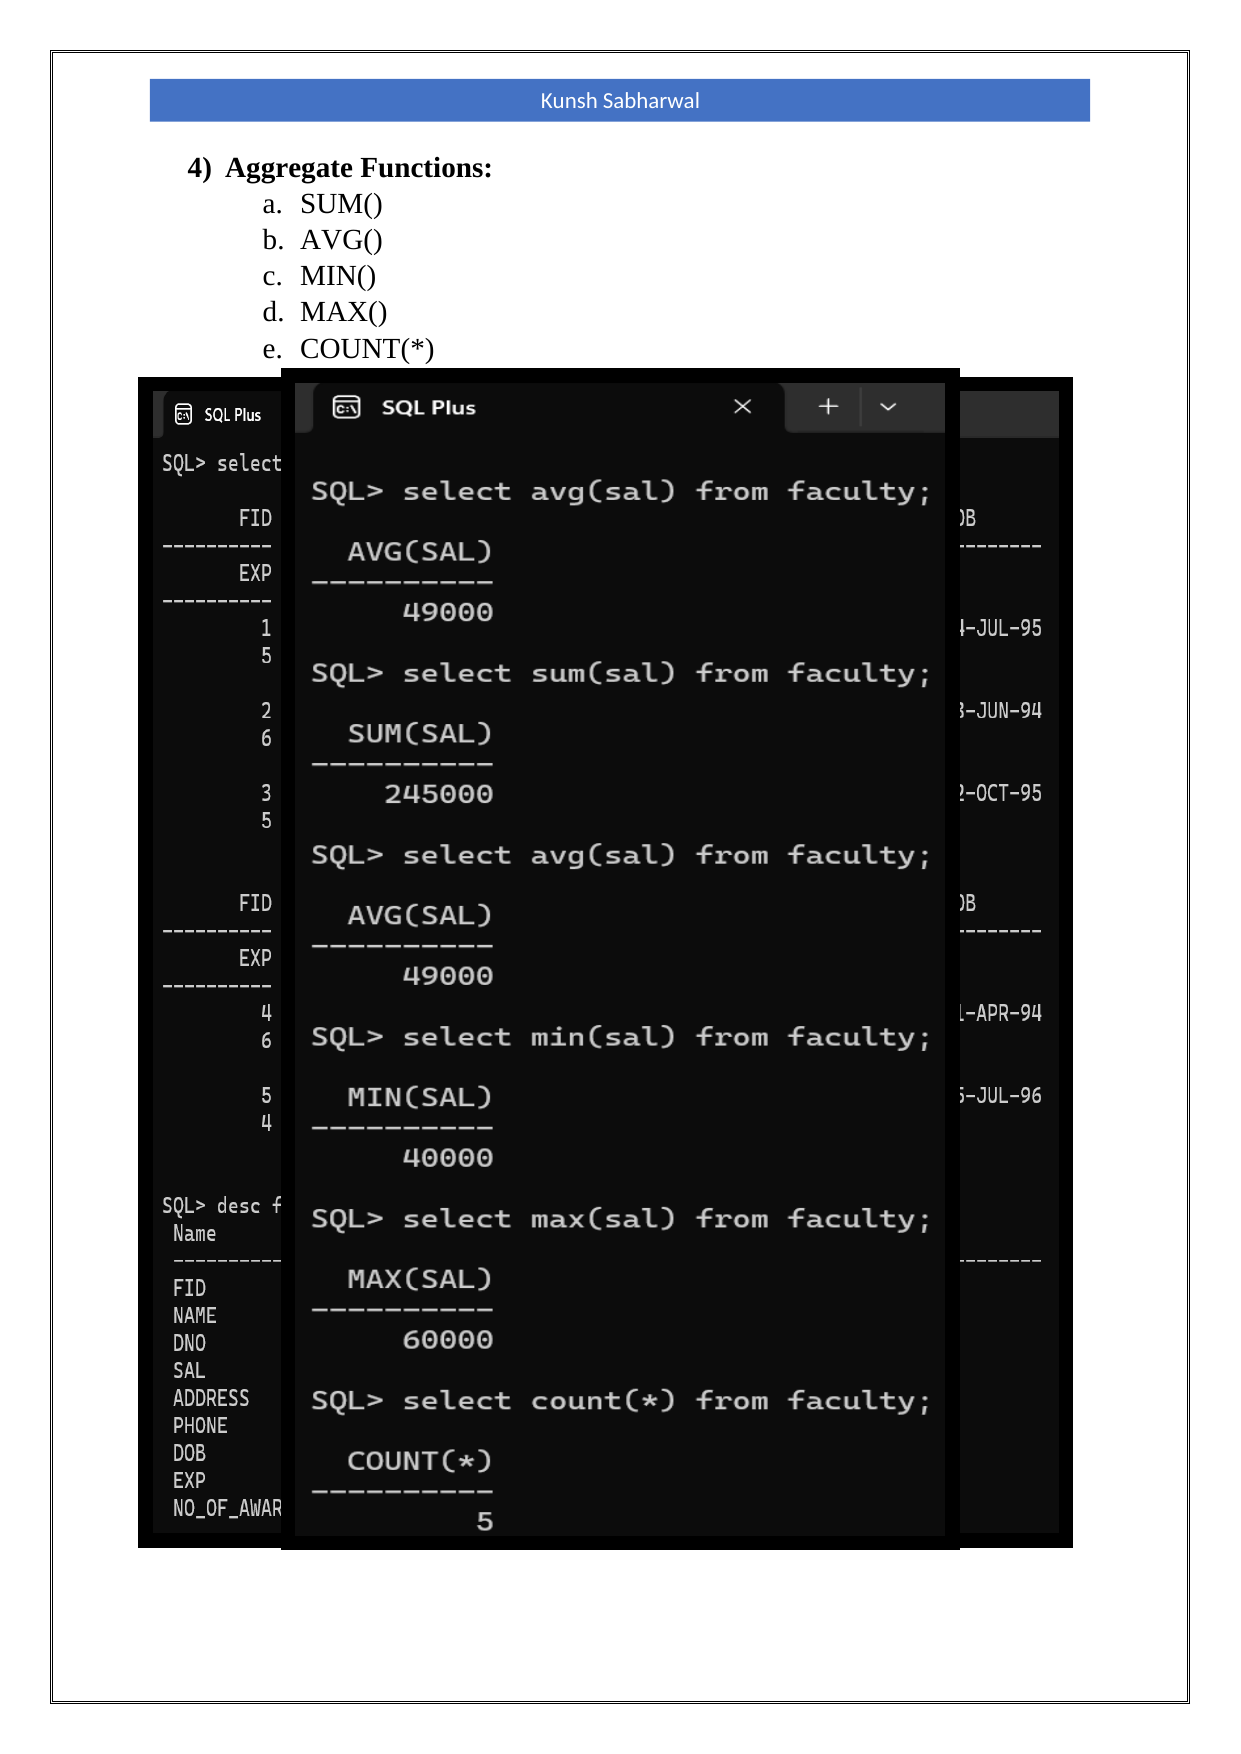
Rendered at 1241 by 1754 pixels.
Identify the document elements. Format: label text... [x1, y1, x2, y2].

list COUNT(*) [262, 331, 1090, 364]
list Aggregate Functions: [187, 150, 1090, 183]
list SUM() [262, 186, 1090, 220]
list AVG() [262, 222, 1090, 256]
picture [153, 391, 281, 1533]
list MIN() [262, 258, 1090, 292]
picture [960, 391, 1059, 1533]
picture [295, 383, 945, 1536]
list MAX() [262, 294, 1090, 328]
